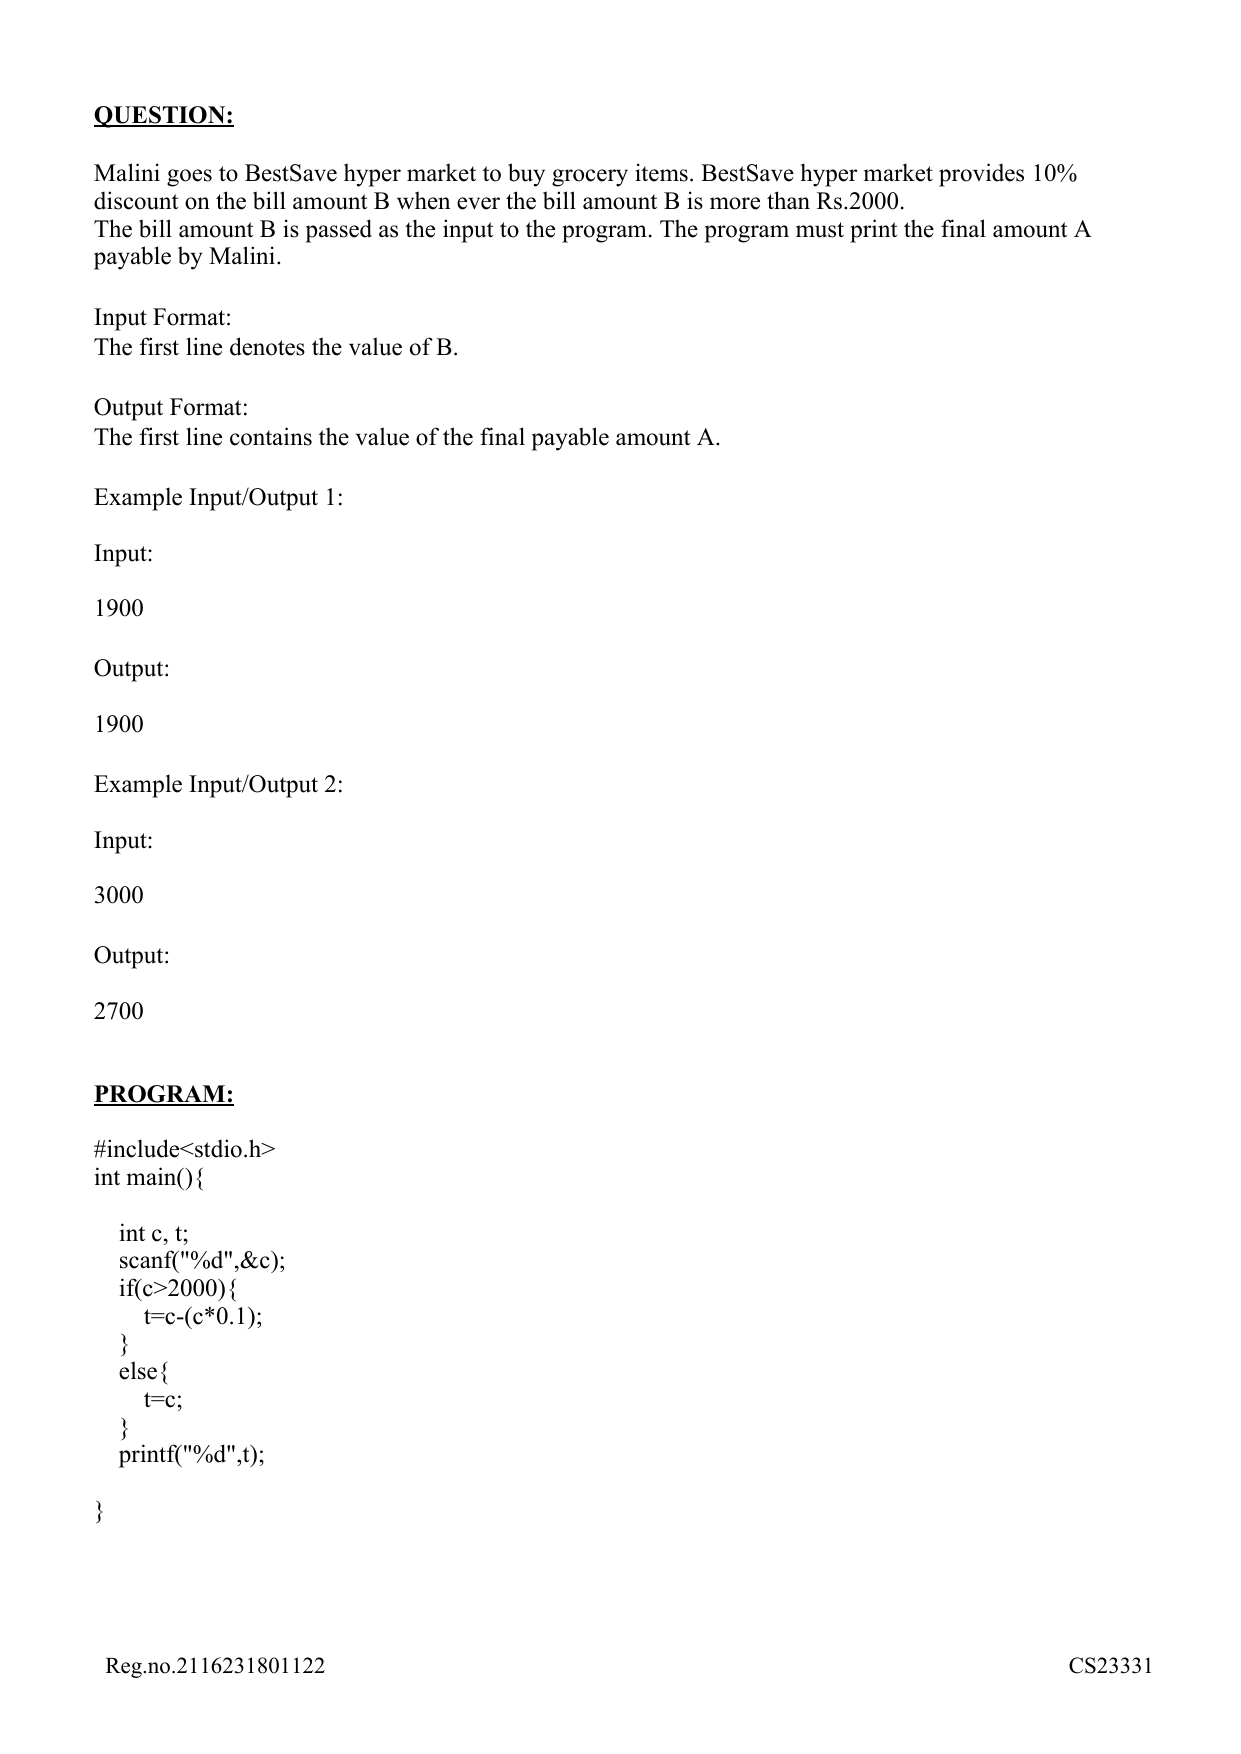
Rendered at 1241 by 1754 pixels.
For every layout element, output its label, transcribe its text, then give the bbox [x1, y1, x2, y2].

text printf("%d",t); [94, 1440, 1155, 1468]
text Output Format: [94, 393, 1155, 421]
text if(c>2000){ [94, 1274, 1155, 1302]
text The first line contains the value of the final payable amount A. [94, 423, 1155, 451]
text scanf("%d",&c); [94, 1246, 1155, 1274]
text Input Format: [94, 303, 1155, 330]
text int main(){ [94, 1163, 1155, 1191]
text Output: [94, 654, 1155, 708]
text t=c; [94, 1385, 1155, 1413]
text PROGRAM: [94, 1080, 1155, 1108]
text Input: [94, 826, 1155, 879]
text Malini goes to BestSave hyper market to buy grocery items. BestSave hyper market provides 10% discount on the bill amount B when ever the bill amount B is more than Rs.2000. The bill amount B is passed as the input to the program. The program must print the final amount A payable by Malini. [94, 159, 1155, 270]
text else{ [94, 1357, 1155, 1385]
text 1900 [94, 710, 1155, 738]
text 1900 [94, 594, 1155, 622]
text Example Input/Output 1: [94, 483, 1155, 536]
text Input: [94, 539, 1155, 592]
text 2700 [94, 997, 1155, 1025]
text QUESTION: [94, 101, 1155, 129]
text t=c-(c*0.1); [94, 1302, 1155, 1329]
text Output: [94, 941, 1155, 994]
text } [94, 1496, 1155, 1523]
text 3000 [94, 881, 1155, 909]
text The first line denotes the value of B. [94, 333, 1155, 360]
text } [94, 1329, 1155, 1357]
text #include<stdio.h> [94, 1136, 1155, 1163]
text } [94, 1413, 1155, 1440]
text int c, t; [94, 1219, 1155, 1246]
text Example Input/Output 2: [94, 770, 1155, 823]
